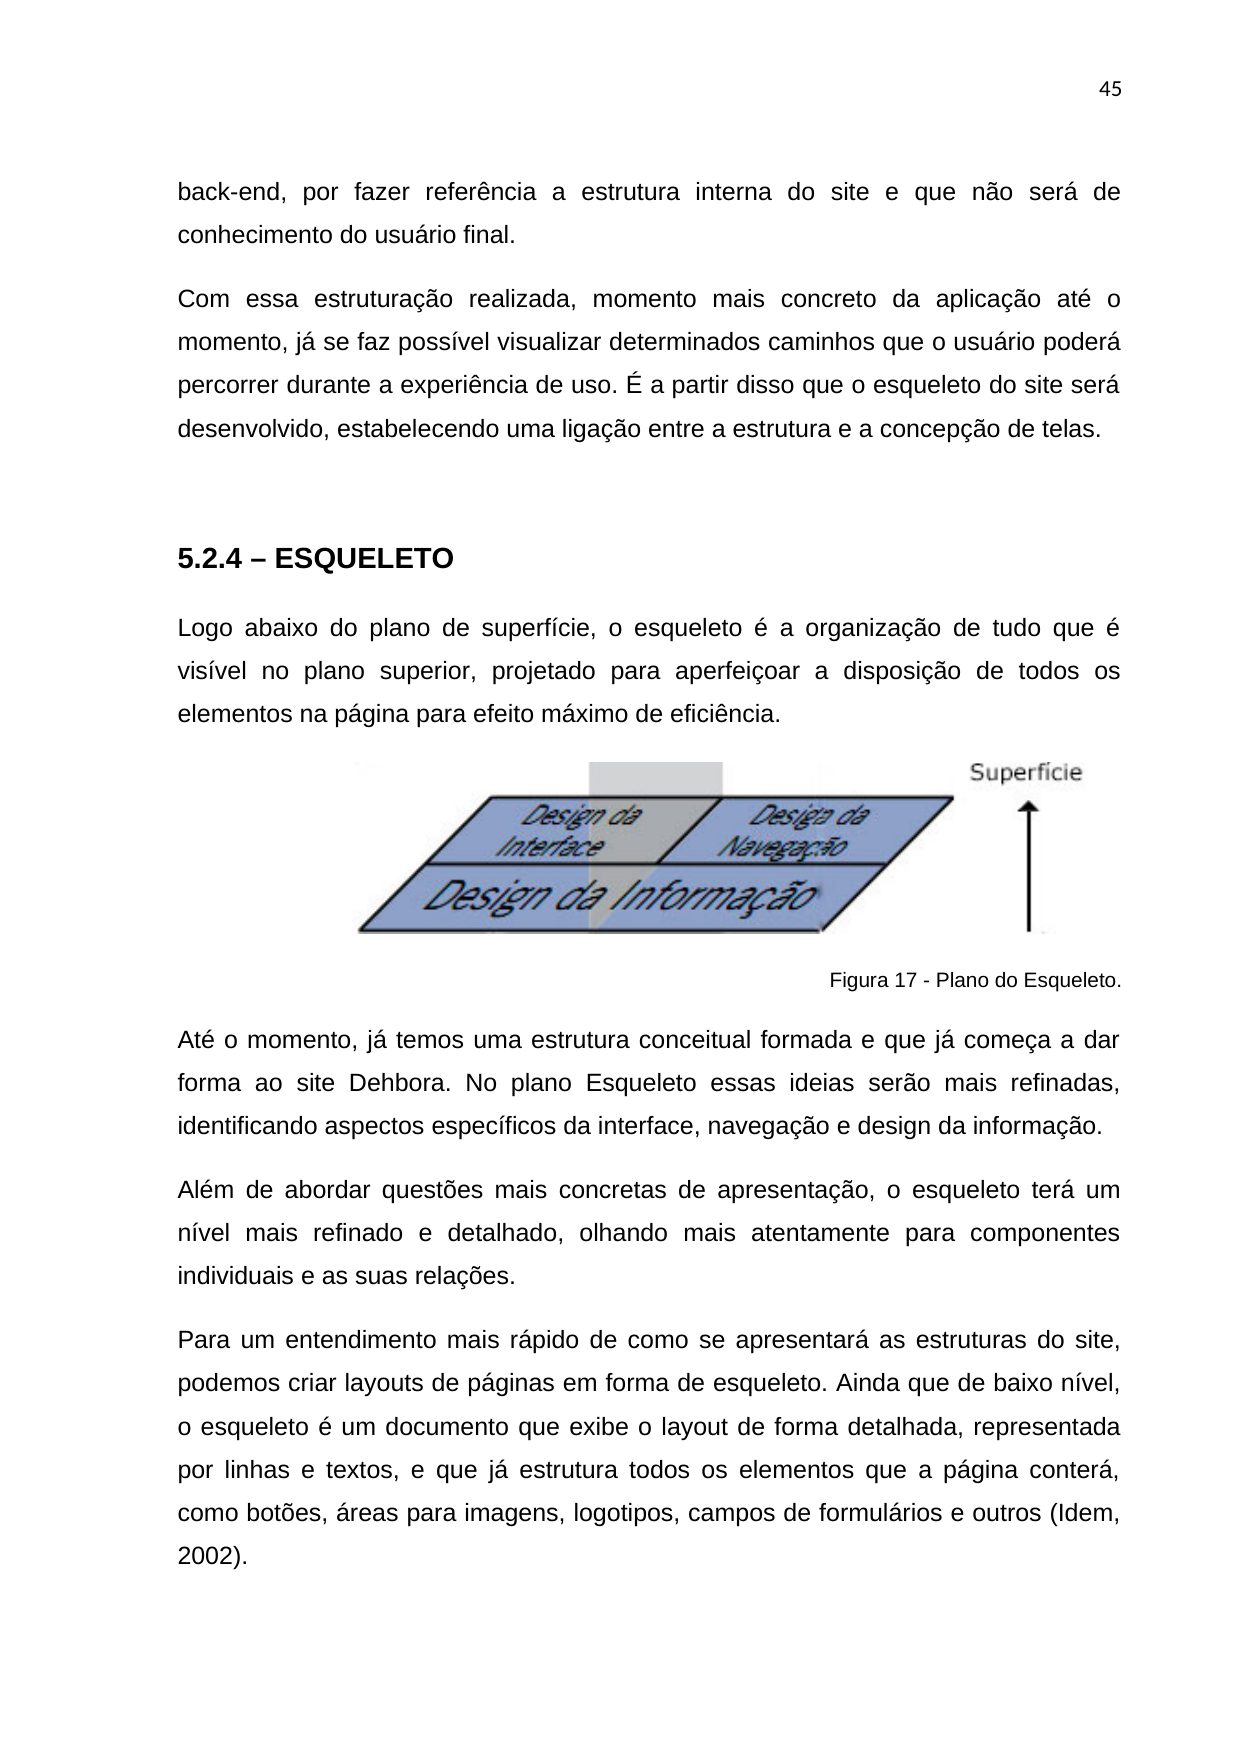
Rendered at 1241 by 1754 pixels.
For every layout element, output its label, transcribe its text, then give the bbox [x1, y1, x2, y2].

text Logo abaixo do plano de superfície, o esqueleto é a organização de tudo que é visível no plano superior, projetado para aperfeiçoar a disposição de todos os elementos na página para efeito máximo de eficiência. [177, 613, 1122, 728]
text Para um entendimento mais rápido de como se apresentará as estruturas do site, podemos criar layouts de páginas em forma de esqueleto. Ainda que de baixo nível, o esqueleto é um documento que exibe o layout de forma detalhada, representada por linhas e textos, e que já estrutura todos os elementos que a página conterá, como botões, áreas para imagens, logotipos, campos de formulários e outros (Idem, 2002). [177, 1325, 1122, 1569]
picture [177, 762, 1121, 934]
text 5.2.4 – ESQUELETO [177, 542, 1122, 575]
text Além de abordar questões mais concretas de apresentação, o esqueleto terá um nível mais refinado e detalhado, olhando mais atentamente para componentes individuais e as suas relações. [177, 1175, 1122, 1290]
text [177, 177, 1122, 249]
text Figura 17 - Plano do Esqueleto. [177, 968, 1122, 992]
text Com essa estruturação realizada, momento mais concreto da aplicação até o momento, já se faz possível visualizar determinados caminhos que o usuário poderá percorrer durante a experiência de uso. É a partir disso que o esqueleto do site será desenvolvido, estabelecendo uma ligação entre a estrutura e a concepção de telas. [177, 284, 1122, 442]
text Até o momento, já temos uma estrutura conceitual formada e que já começa a dar forma ao site Dehbora. No plano Esqueleto essas ideias serão mais refinadas, identificando aspectos específicos da interface, navegação e design da informação. [177, 1025, 1122, 1140]
